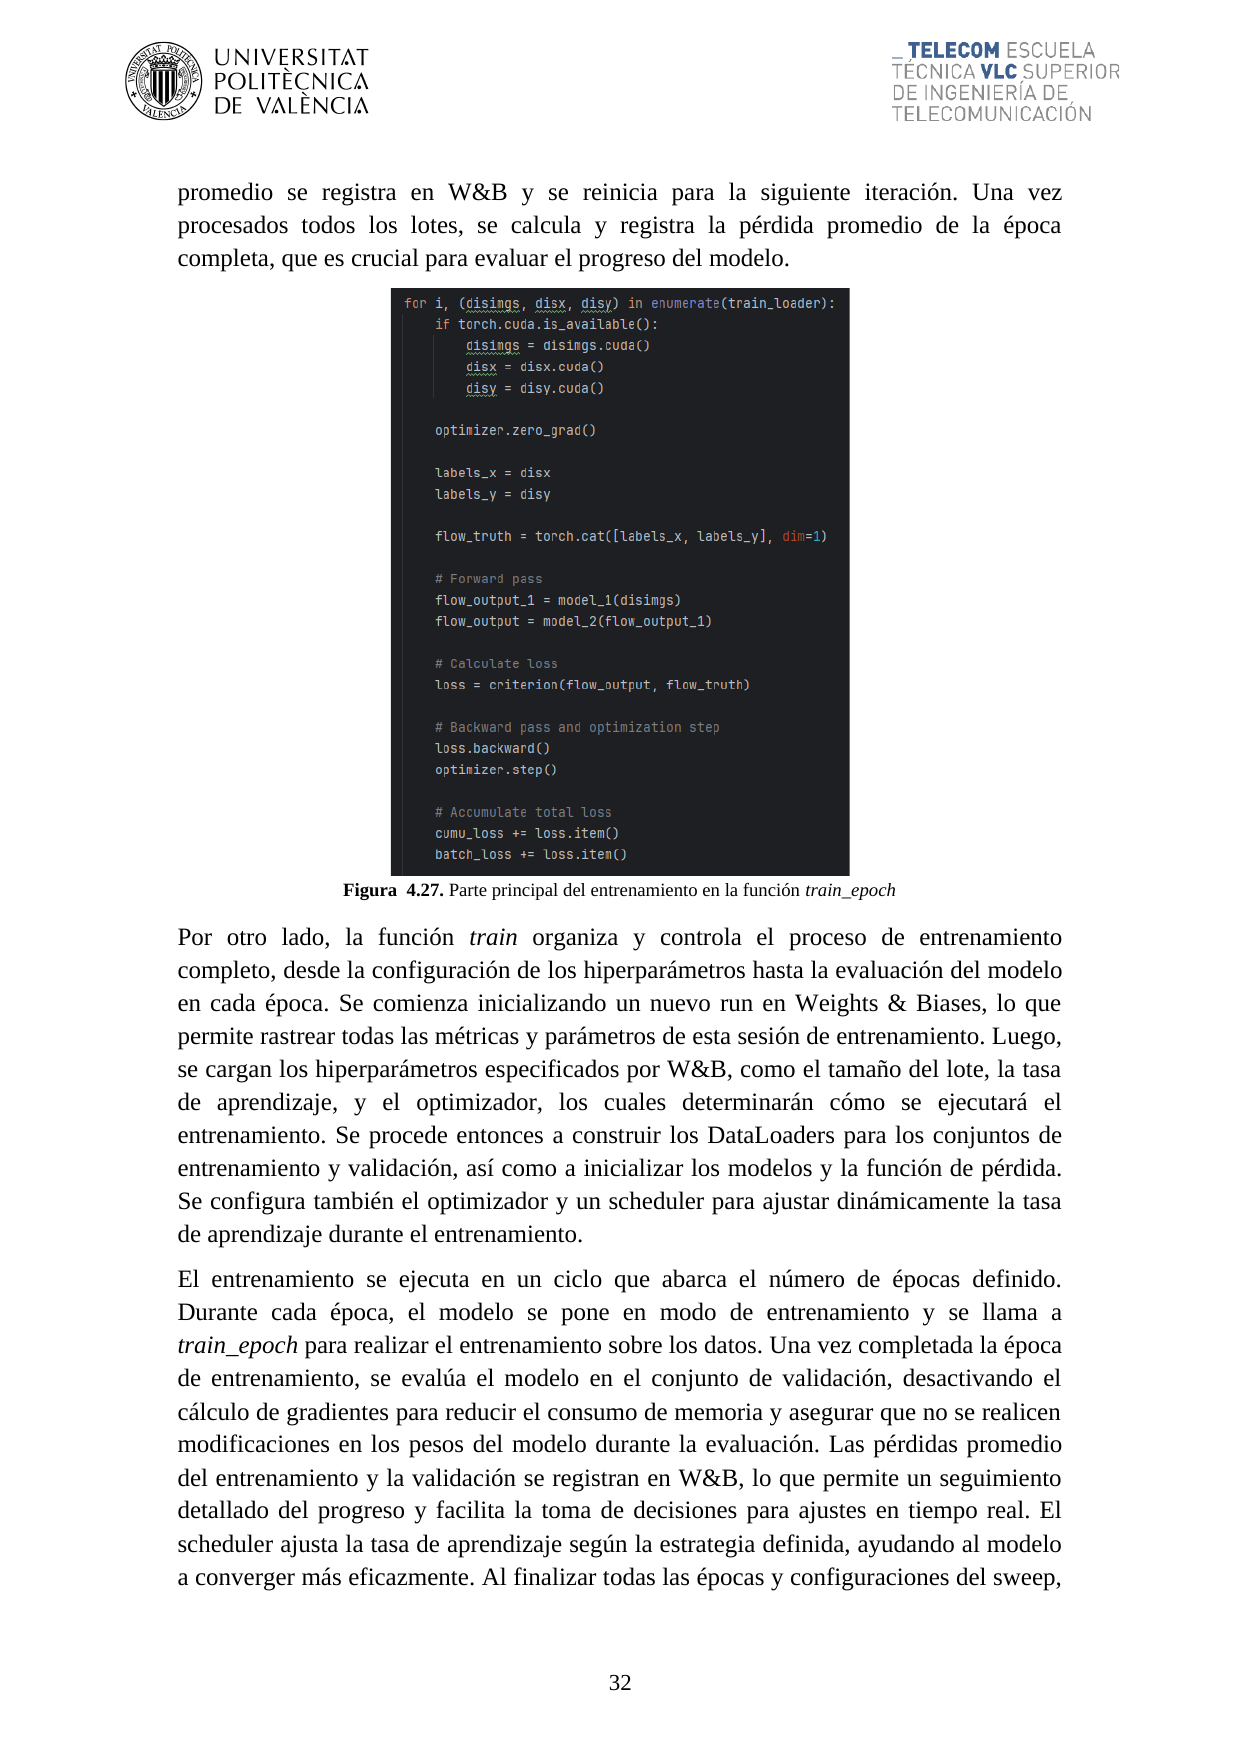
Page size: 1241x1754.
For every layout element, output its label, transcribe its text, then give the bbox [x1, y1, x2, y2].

picture [390, 288, 850, 876]
text Por otro lado, la función train organiza y controla el proceso de entrenamiento completo, desde la configuración de los hiperparámetros hasta la evaluación del modelo en cada época. Se comienza inicializando un nuevo run en Weights & Biases, lo que permite rastrear todas las métricas y parámetros de esta sesión de entrenamiento. Luego, se cargan los hiperparámetros especificados por W&B, como el tamaño del lote, la tasa de aprendizaje, y el optimizador, los cuales determinarán cómo se ejecutará el entrenamiento. Se procede entonces a construir los DataLoaders para los conjuntos de entrenamiento y validación, así como a inicializar los modelos y la función de pérdida. Se configura también el optimizador y un scheduler para ajustar dinámicamente la tasa de aprendizaje durante el entrenamiento. [177, 922, 1063, 1248]
picture [892, 42, 1120, 121]
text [177, 177, 1063, 272]
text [177, 1264, 1063, 1590]
picture [111, 29, 391, 133]
